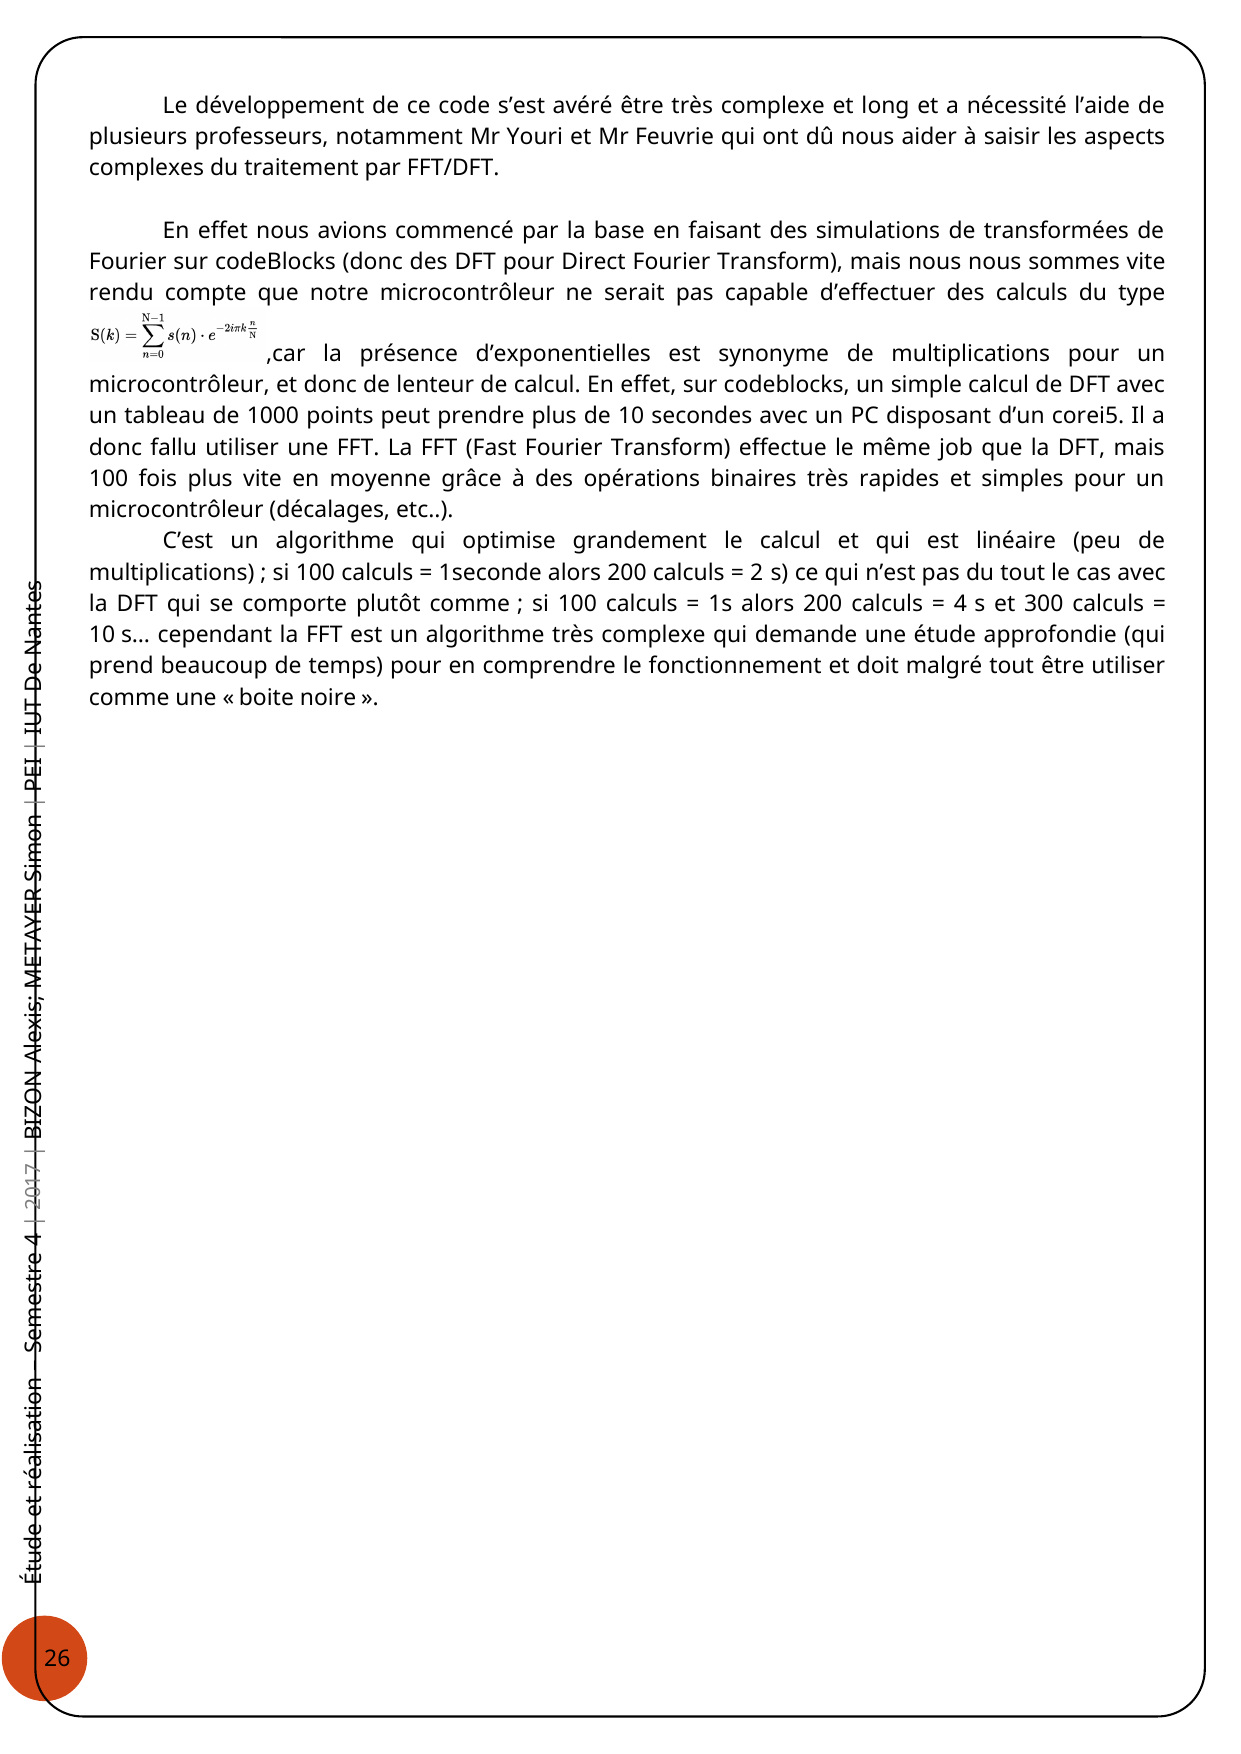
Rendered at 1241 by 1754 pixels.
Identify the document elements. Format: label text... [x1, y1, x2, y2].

text En effet nous avions commencé par la base en faisant des simulations de transformées de Fourier sur codeBlocks (donc des DFT pour Direct Fourier Transform), mais nous nous sommes vite rendu compte que notre microcontrôleur ne serait pas capable d’effectuer des calculs du type ,car la présence d’exponentielles est synonyme de multiplications pour un microcontrôleur, et donc de lenteur de calcul. En effet, sur codeblocks, un simple calcul de DFT avec un tableau de 1000 points peut prendre plus de 10 secondes avec un PC disposant d’un corei5. Il a donc fallu utiliser une FFT. La FFT (Fast Fourier Transform) effectue le même job que la DFT, mais 100 fois plus vite en moyenne grâce à des opérations binaires très rapides et simples pour un microcontrôleur (décalages, etc..). [89, 214, 1166, 524]
text C’est un algorithme qui optimise grandement le calcul et qui est linéaire (peu de multiplications) ; si 100 calculs = 1seconde alors 200 calculs = 2 s) ce qui n’est pas du tout le cas avec la DFT qui se comporte plutôt comme ; si 100 calculs = 1s alors 200 calculs = 4 s et 300 calculs = 10 s… cependant la FFT est un algorithme très complexe qui demande une étude approfondie (qui prend beaucoup de temps) pour en comprendre le fonctionnement et doit malgré tout être utiliser comme une « boite noire ». [89, 524, 1166, 712]
picture [88, 307, 266, 362]
text Le développement de ce code s’est avéré être très complexe et long et a nécessité l’aide de plusieurs professeurs, notamment Mr Youri et Mr Feuvrie qui ont dû nous aider à saisir les aspects complexes du traitement par FFT/DFT. [89, 89, 1166, 182]
